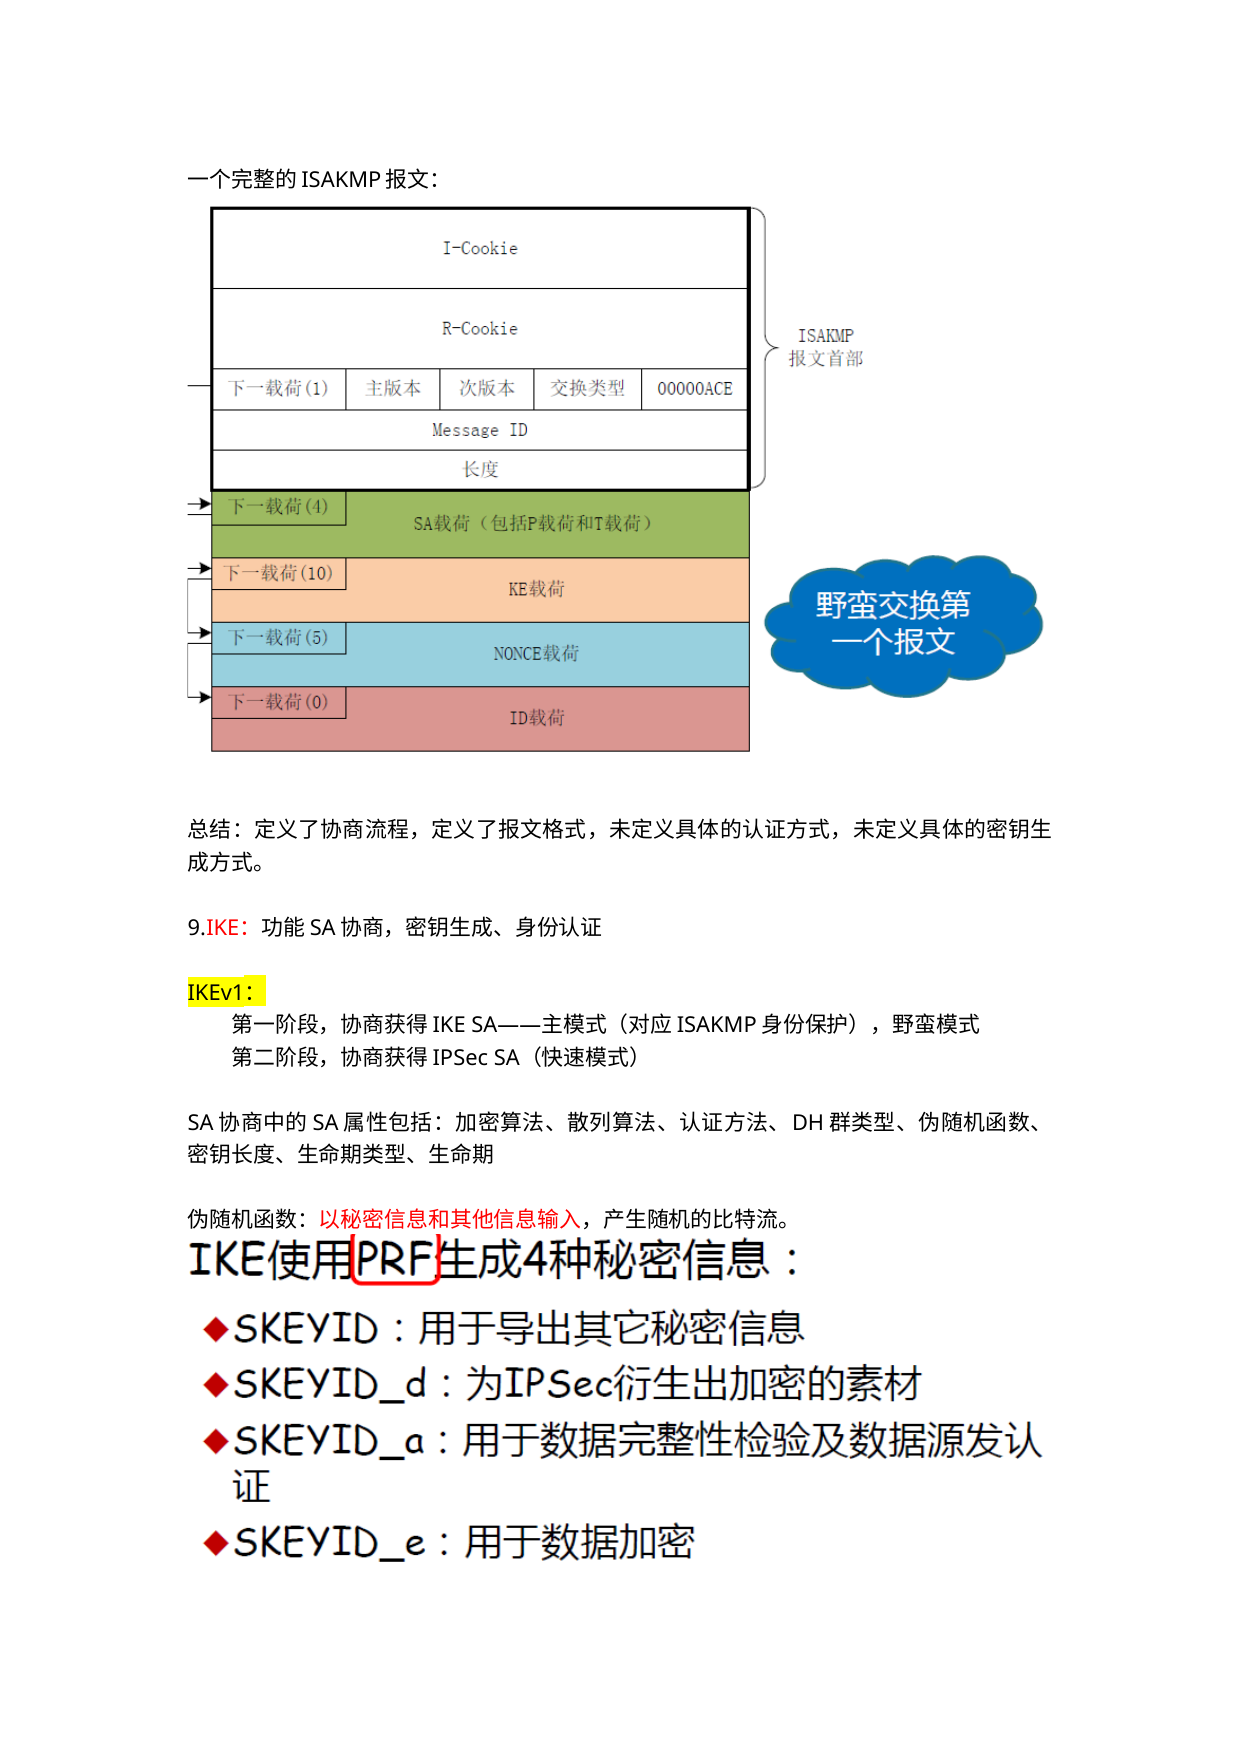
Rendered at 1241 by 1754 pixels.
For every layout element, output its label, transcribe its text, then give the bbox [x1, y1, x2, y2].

text 9.IKE：功能 SA协商，密钥生成、身份认证 [187, 909, 1053, 942]
text 第二阶段，协商获得IPSec SA（快速模式） [187, 1039, 1053, 1072]
text IKEv1： [187, 974, 1053, 1007]
picture [187, 194, 1053, 757]
picture [187, 1234, 1053, 1580]
text 一个完整的ISAKMP报文： [187, 162, 1053, 194]
text 第一阶段，协商获得IKE SA——主模式（对应ISAKMP身份保护），野蛮模式 [187, 1007, 1053, 1039]
text 总结：定义了协商流程，定义了报文格式，未定义具体的认证方式，未定义具体的密钥生成方式。 [187, 812, 1053, 877]
text SA协商中的SA属性包括：加密算法、散列算法、认证方法、DH群类型、伪随机函数、密钥长度、生命期类型、生命期 [187, 1104, 1053, 1169]
text 伪随机函数：以秘密信息和其他信息输入，产生随机的比特流。 [187, 1202, 1053, 1234]
